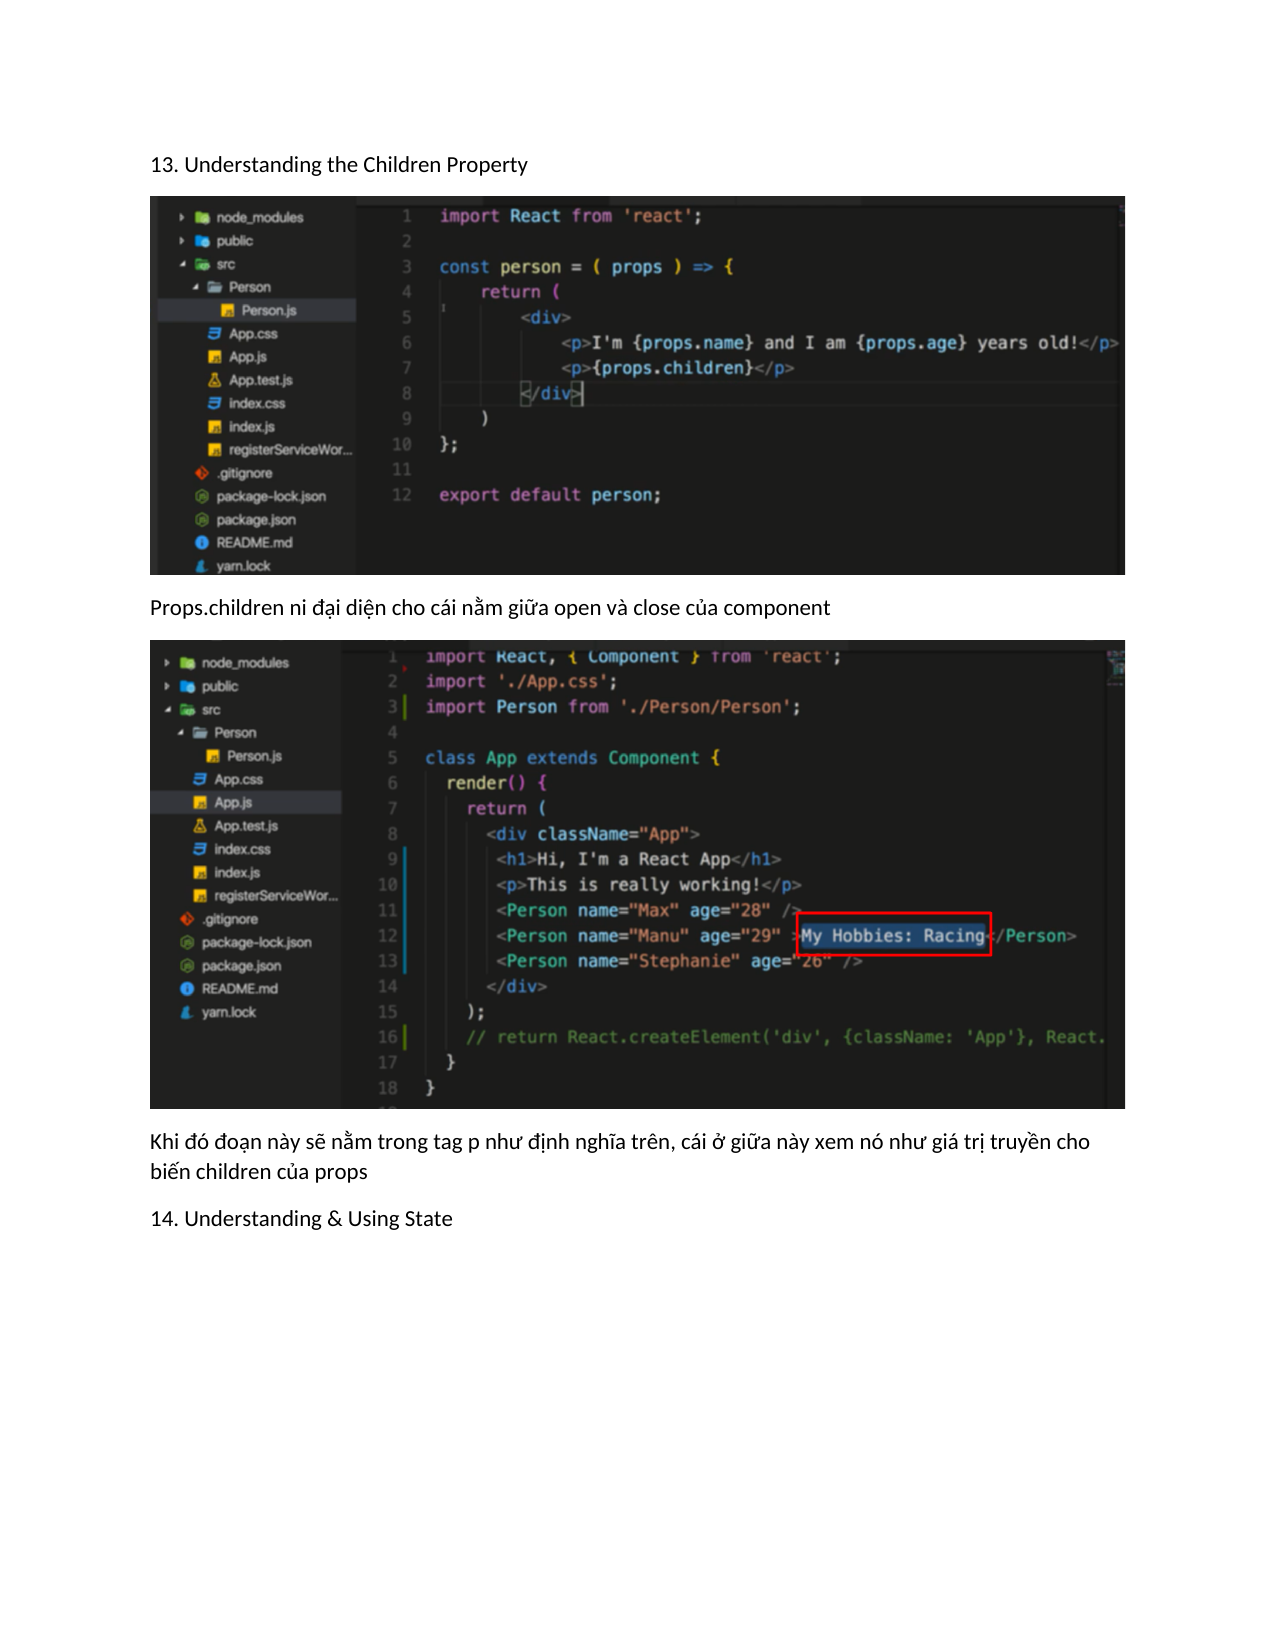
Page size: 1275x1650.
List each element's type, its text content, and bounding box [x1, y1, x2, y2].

text 14. Understanding & Using State [150, 1204, 1125, 1232]
picture [150, 640, 1125, 1109]
picture [150, 196, 1125, 575]
text Props.children ni đại diện cho cái nằm giữa open và close của component [150, 593, 1125, 622]
text 13. Understanding the Children Property [150, 150, 1125, 178]
text Khi đó đoạn này sẽ nằm trong tag p như định nghĩa trên, cái ở giữa này xem nó như giá trị truyền cho biến children của props [150, 1127, 1125, 1185]
